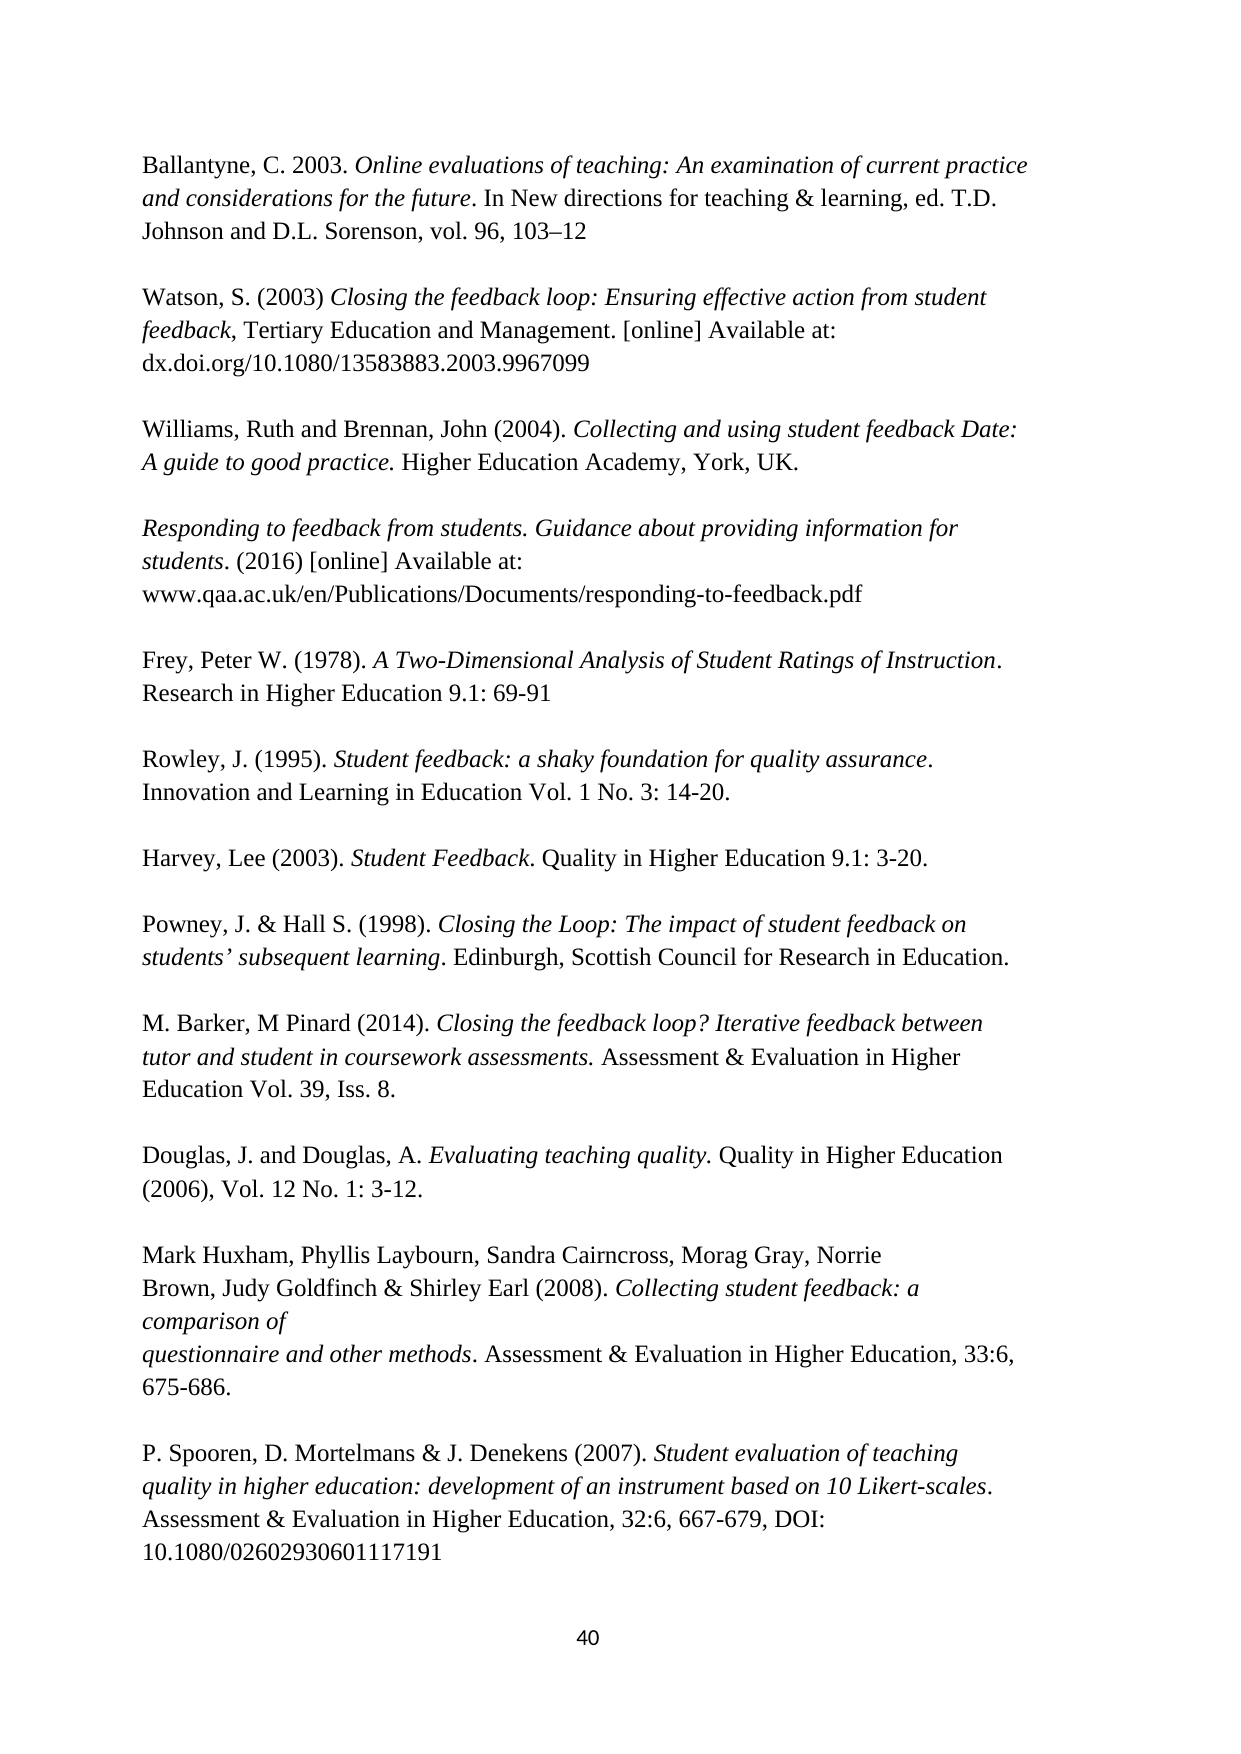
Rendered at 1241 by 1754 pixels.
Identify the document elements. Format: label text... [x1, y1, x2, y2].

text Rowley, J. (1995). Student feedback: a shaky foundation for quality assurance. Innovation and Learning in Education Vol. 1 No. 3: 14-20. [142, 744, 1033, 806]
text Ballantyne, C. 2003. Online evaluations of teaching: An examination of current practice and considerations for the future. In New directions for teaching & learning, ed. T.D. Johnson and D.L. Sorenson, vol. 96, 103–12 [142, 150, 1033, 245]
text Brown, Judy Goldfinch & Shirley Earl (2008). Collecting student feedback: a comparison of [142, 1273, 1033, 1334]
text Williams, Ruth and Brennan, John (2004). Collecting and using student feedback Date: A guide to good practice. Higher Education Academy, York, UK. [142, 414, 1033, 476]
text Frey, Peter W. (1978). A Two-Dimensional Analysis of Student Ratings of Instruction. Research in Higher Education 9.1: 69-91 [142, 645, 1033, 707]
text M. Barker, M Pinard (2014). Closing the feedback loop? Iterative feedback between tutor and student in coursework assessments. Assessment & Evaluation in Higher Education Vol. 39, Iss. 8. [142, 1008, 1033, 1103]
text P. Spooren, D. Mortelmans & J. Denekens (2007). Student evaluation of teaching quality in higher education: development of an instrument based on 10 Likert‐scales. Assessment & Evaluation in Higher Education, 32:6, 667-679, DOI: 10.1080/02602930601117191 [142, 1438, 1033, 1566]
text Responding to feedback from students. Guidance about providing information for students. (2016) [online] Available at: www.qaa.ac.uk/en/Publications/Documents/responding-to-feedback.pdf [142, 513, 1033, 608]
text Douglas, J. and Douglas, A. Evaluating teaching quality. Quality in Higher Education (2006), Vol. 12 No. 1: 3-12. Mark Huxham, Phyllis Laybourn, Sandra Cairncross, Morag Gray, Norrie [142, 1141, 1033, 1268]
text Powney, J. & Hall S. (1998). Closing the Loop: The impact of student feedback on students’ subsequent learning. Edinburgh, Scottish Council for Research in Education. [142, 909, 1033, 971]
text Harvey, Lee (2003). Student Feedback. Quality in Higher Education 9.1: 3-20. [142, 843, 1033, 872]
text Watson, S. (2003) Closing the feedback loop: Ensuring effective action from student feedback, Tertiary Education and Management. [online] Available at: dx.doi.org/10.1080/13583883.2003.9967099 [142, 282, 1033, 377]
text questionnaire and other methods. Assessment & Evaluation in Higher Education, 33:6, 675-686. [142, 1339, 1033, 1401]
